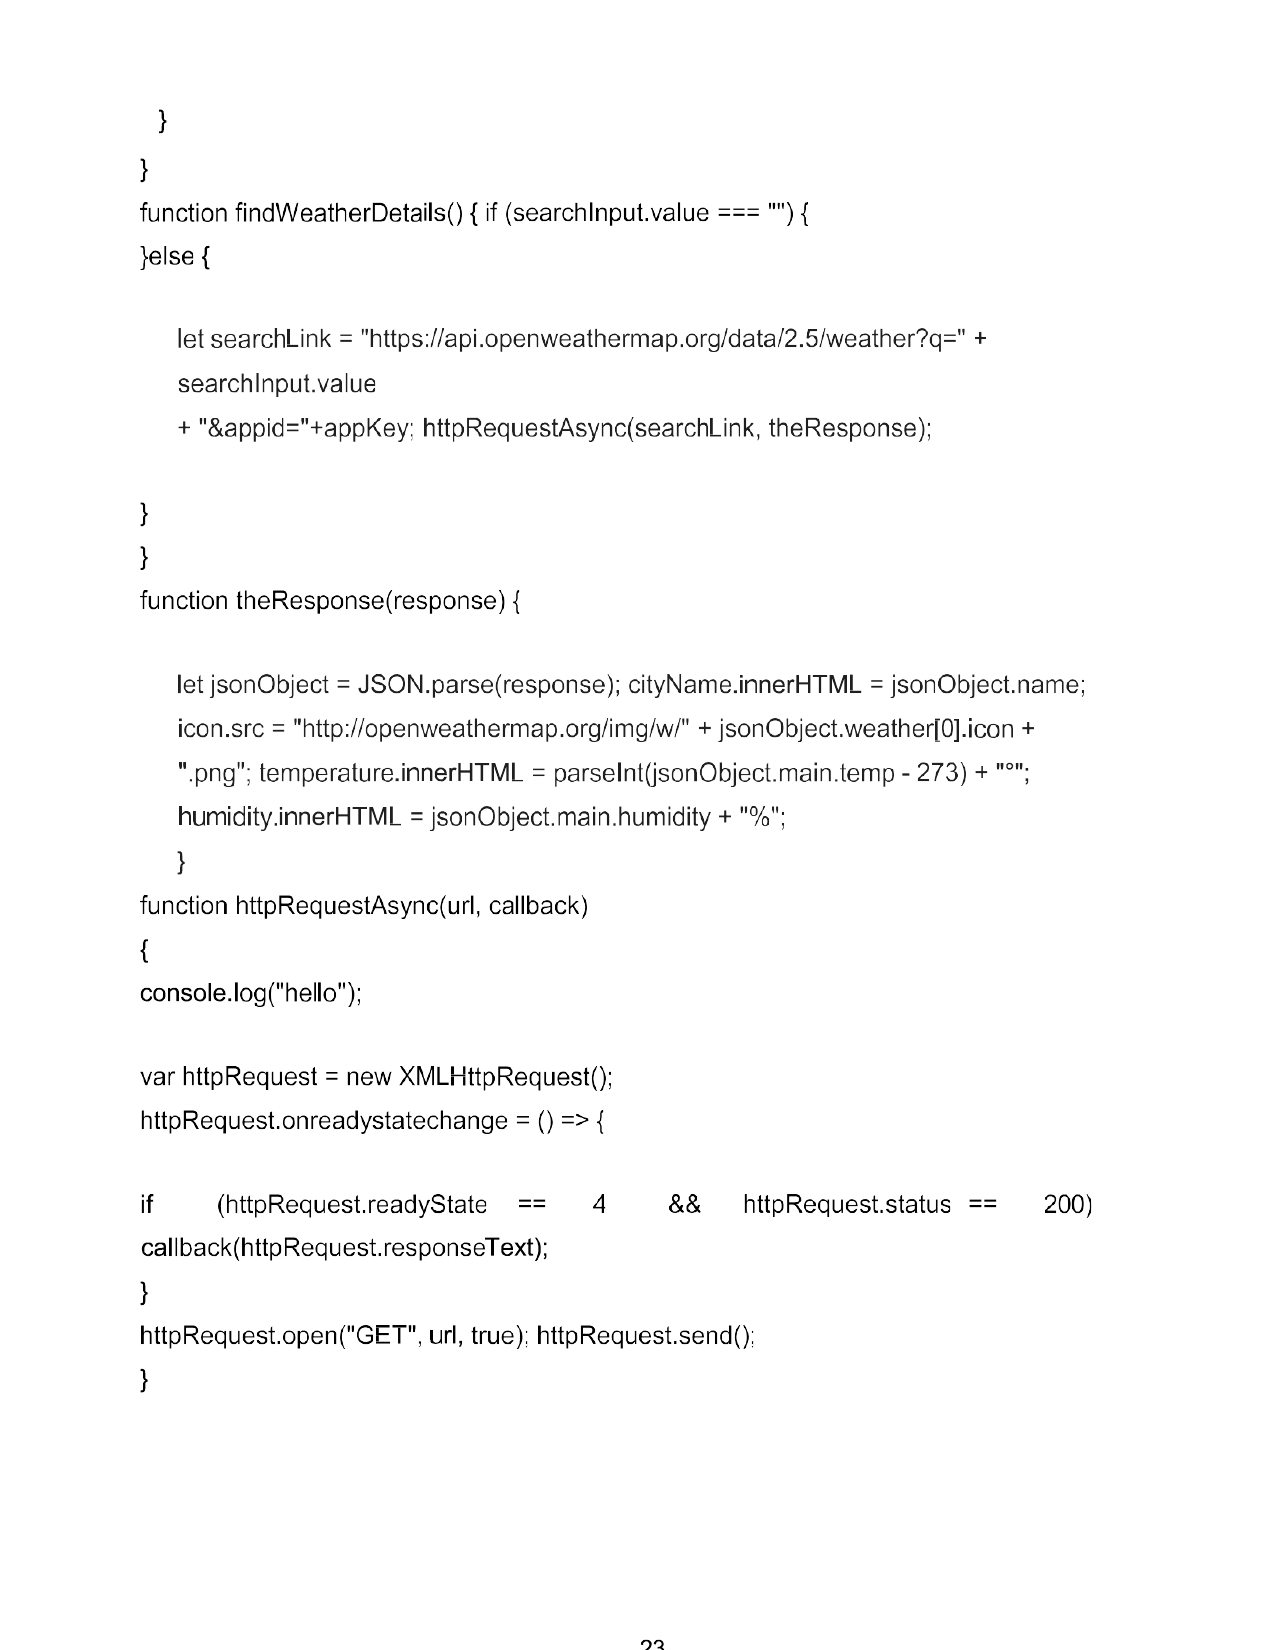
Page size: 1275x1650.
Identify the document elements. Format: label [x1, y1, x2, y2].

picture [140, 1066, 434, 1090]
picture [430, 1330, 442, 1344]
picture [178, 674, 731, 698]
picture [486, 202, 808, 226]
picture [318, 982, 360, 1007]
picture [969, 718, 1013, 738]
picture [218, 1194, 487, 1218]
picture [287, 328, 986, 352]
picture [669, 1194, 701, 1213]
picture [248, 806, 277, 831]
picture [178, 418, 413, 442]
picture [471, 1325, 528, 1349]
picture [429, 202, 462, 226]
picture [179, 718, 953, 742]
picture [527, 895, 587, 919]
picture [1022, 722, 1034, 734]
picture [140, 202, 422, 222]
picture [451, 1066, 611, 1091]
picture [179, 762, 393, 787]
picture [593, 1194, 606, 1213]
picture [1045, 1194, 1092, 1218]
picture [211, 328, 285, 348]
picture [390, 806, 784, 831]
picture [538, 1325, 754, 1349]
picture [745, 679, 757, 693]
picture [140, 895, 514, 919]
picture [179, 806, 191, 825]
picture [850, 674, 1084, 698]
picture [710, 417, 930, 442]
picture [407, 767, 419, 781]
picture [178, 328, 204, 348]
picture [235, 982, 316, 1007]
picture [917, 762, 966, 786]
picture [141, 1325, 373, 1349]
picture [975, 766, 988, 778]
picture [140, 590, 520, 614]
picture [424, 417, 708, 442]
picture [141, 1194, 154, 1213]
picture [228, 806, 245, 826]
picture [193, 811, 205, 826]
picture [744, 1194, 951, 1217]
picture [169, 1237, 485, 1261]
picture [512, 762, 894, 787]
picture [141, 1110, 604, 1134]
picture [178, 373, 375, 397]
picture [207, 811, 226, 825]
picture [376, 1325, 421, 1347]
picture [285, 811, 297, 825]
picture [140, 246, 194, 270]
